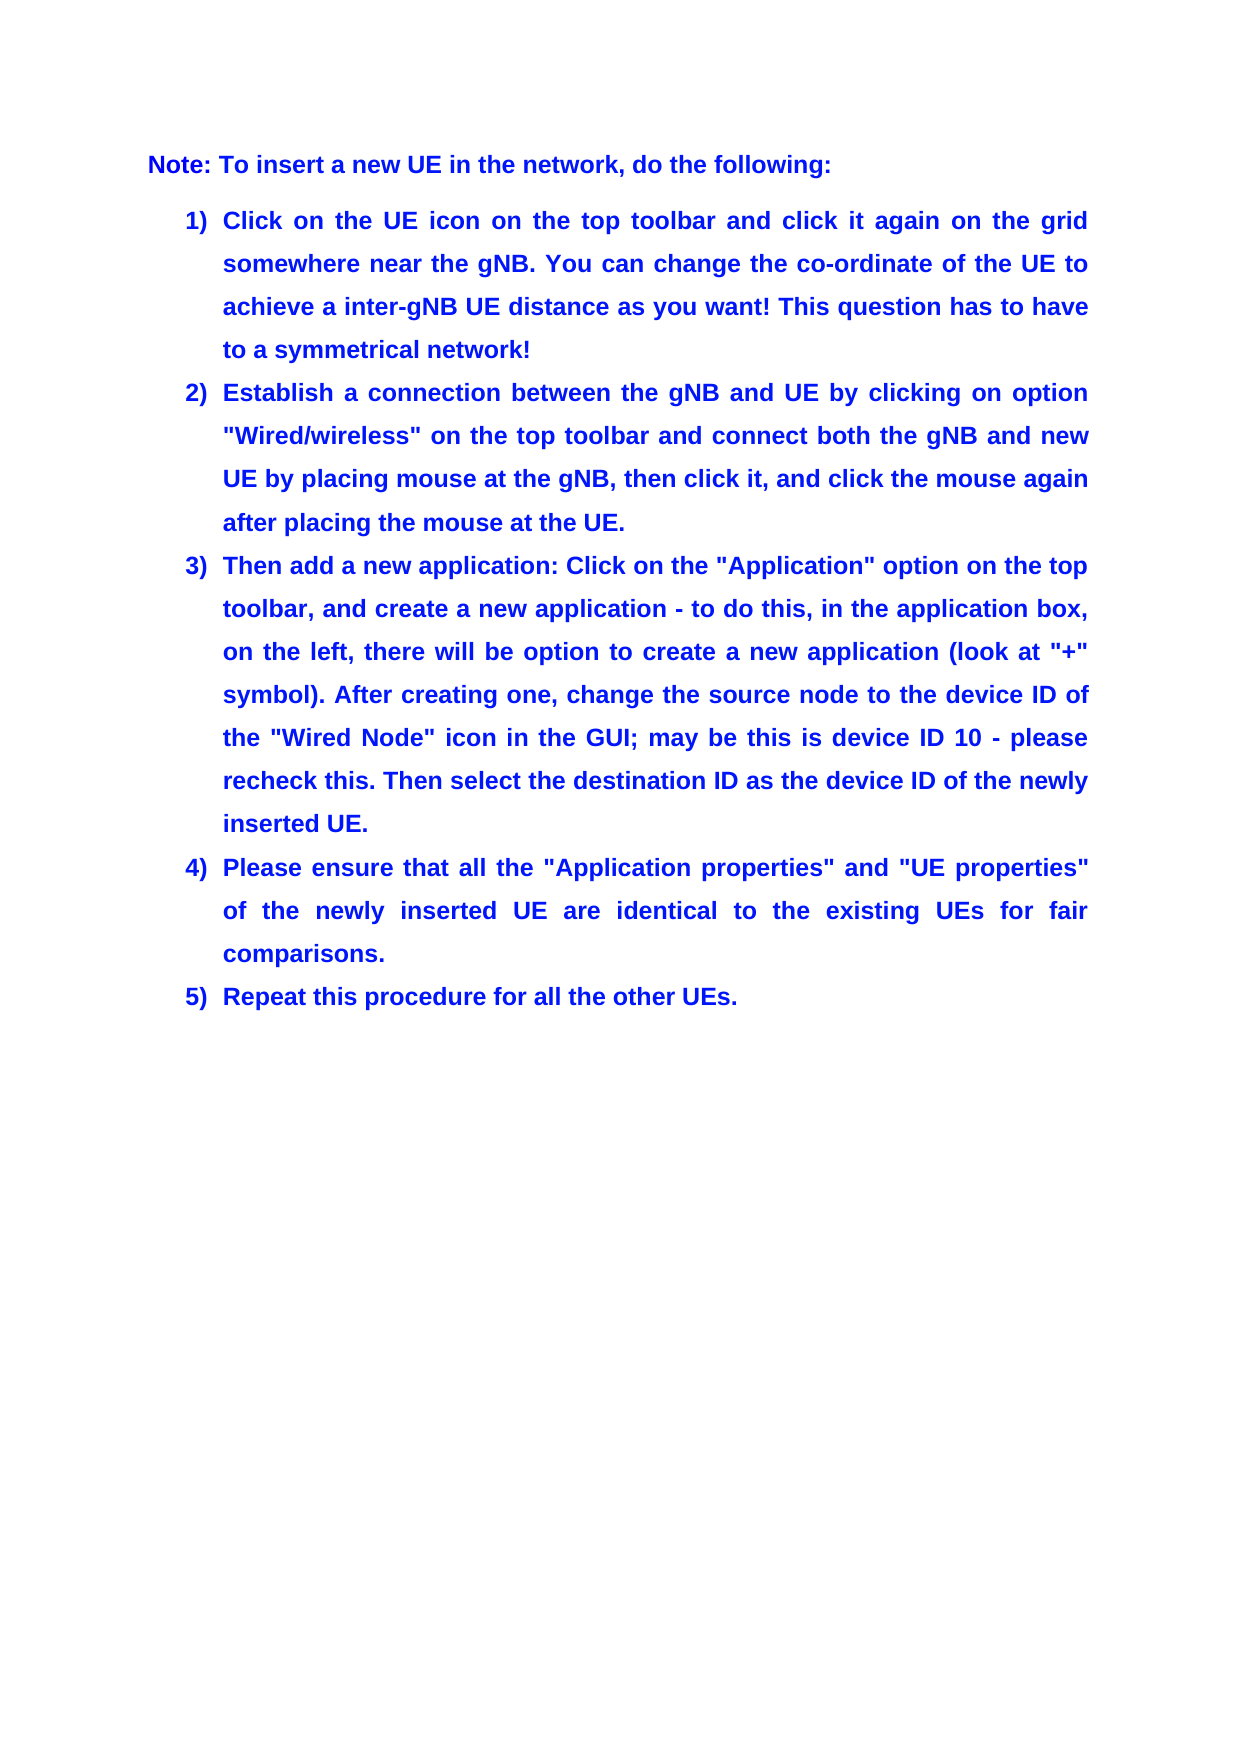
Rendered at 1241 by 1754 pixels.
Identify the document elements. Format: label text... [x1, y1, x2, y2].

list Repeat this procedure for all the other UEs. [185, 982, 1090, 1011]
text Note: To insert a new UE in the network, do the following: [148, 150, 1124, 179]
list Then add a new application: Click on the "Application" option on the top toolbar, and create a new application - to do this, in the application box, on the left, there will be option to create a new application (look at "+" symbol). After creating one, change the source node to the device ID of the "Wired Node" icon in the GUI; may be this is device ID 10 - please recheck this. Then select the destination ID as the device ID of the newly inserted UE. [185, 551, 1090, 838]
list Click on the UE icon on the top toolbar and click it again on the grid somewhere near the gNB. You can change the co-ordinate of the UE to achieve a inter-gNB UE distance as you want! This question has to have to a symmetrical network! [185, 206, 1090, 364]
list Establish a connection between the gNB and UE by clicking on option "Wired/wireless" on the top toolbar and connect both the gNB and new UE by placing mouse at the gNB, then click it, and click the mouse again after placing the mouse at the UE. [185, 378, 1090, 536]
list Please ensure that all the "Application properties" and "UE properties" of the newly inserted UE are identical to the existing UEs for fair comparisons. [185, 852, 1090, 967]
